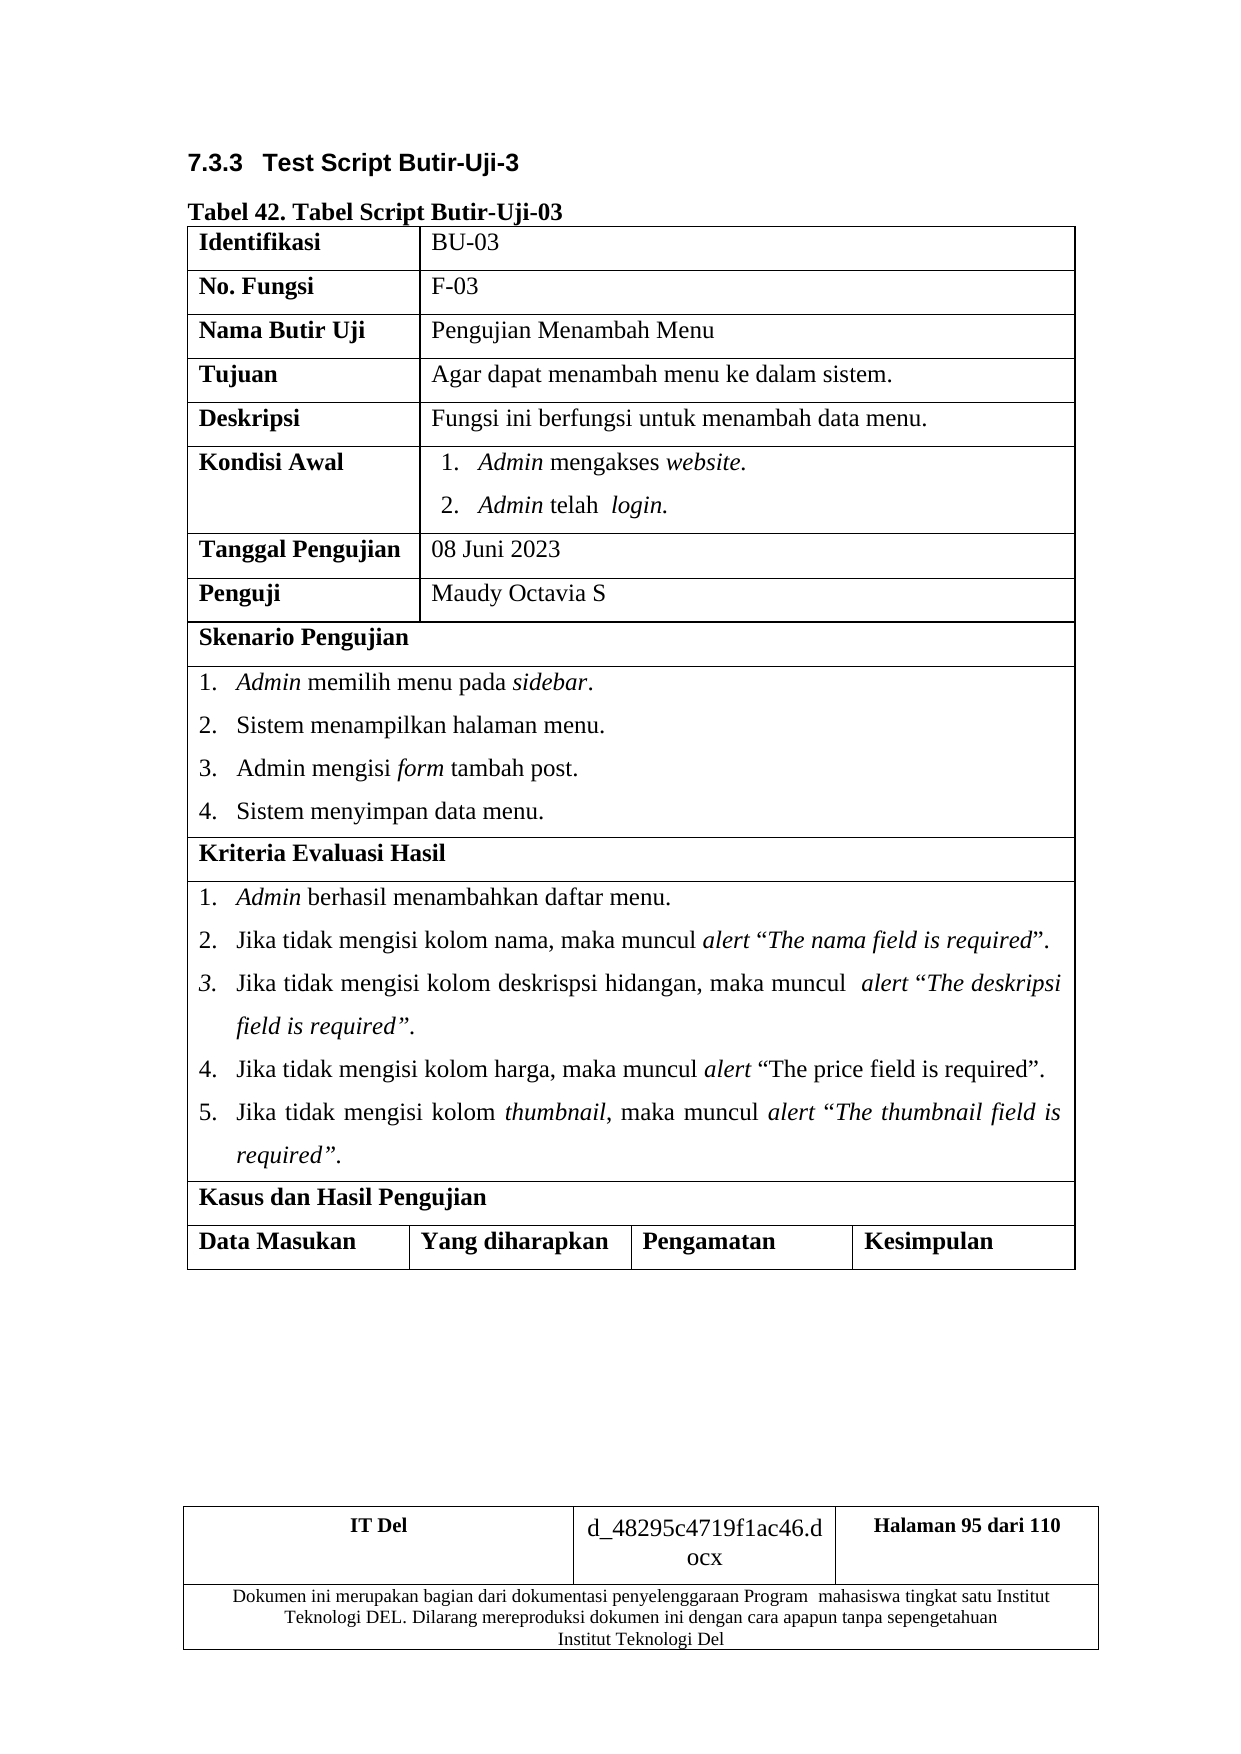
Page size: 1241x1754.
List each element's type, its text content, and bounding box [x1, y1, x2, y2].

table_cell 08 Juni 2023 [421, 534, 1074, 577]
subtitle Test Script Butir-Uji-3 [187, 148, 1092, 176]
text Tabel 42. Tabel Script Butir-Uji-03 [187, 197, 1092, 226]
table_cell Data Masukan [188, 1226, 409, 1269]
table_cell Tujuan [188, 359, 419, 402]
table_header BU-03 [421, 227, 1074, 270]
table_cell Kriteria Evaluasi Hasil [188, 838, 1074, 881]
table_cell Pengamatan [632, 1226, 852, 1269]
table_cell Yang diharapkan [410, 1226, 631, 1269]
table_cell Tanggal Pengujian [188, 534, 419, 577]
table_cell Kesimpulan [853, 1226, 1074, 1269]
table_cell Penguji [188, 579, 419, 621]
table_cell Pengujian Menambah Menu [421, 315, 1074, 358]
table_cell No. Fungsi [188, 271, 419, 314]
table_cell Admin berhasil menambahkan daftar menu. Jika tidak mengisi kolom nama, maka muncul alert “The nama field is required”. Jika tidak mengisi kolom deskrispsi hidangan, maka muncul alert “The deskripsi field is required”. Jika tidak mengisi kolom harga, maka muncul alert “The price field is required”. Jika tidak mengisi kolom thumbnail, maka muncul alert “The thumbnail field is required”. [188, 882, 1074, 1181]
table_cell Deskripsi [188, 403, 419, 446]
table_cell F-03 [421, 271, 1074, 314]
table_cell Admin memilih menu pada sidebar. Sistem menampilkan halaman menu. Admin mengisi form tambah post. Sistem menyimpan data menu. [188, 667, 1074, 837]
table_cell Fungsi ini berfungsi untuk menambah data menu. [421, 403, 1074, 446]
table_cell Skenario Pengujian [188, 623, 1074, 666]
table_cell Maudy Octavia S [421, 579, 1074, 621]
table_cell Kasus dan Hasil Pengujian [188, 1182, 1074, 1225]
table_cell Kondisi Awal [188, 447, 419, 533]
table_cell Nama Butir Uji [188, 315, 419, 358]
table_cell Agar dapat menambah menu ke dalam sistem. [421, 359, 1074, 402]
table_header Identifikasi [188, 227, 419, 270]
table_cell Admin mengakses website. Admin telah login. [421, 447, 1074, 533]
